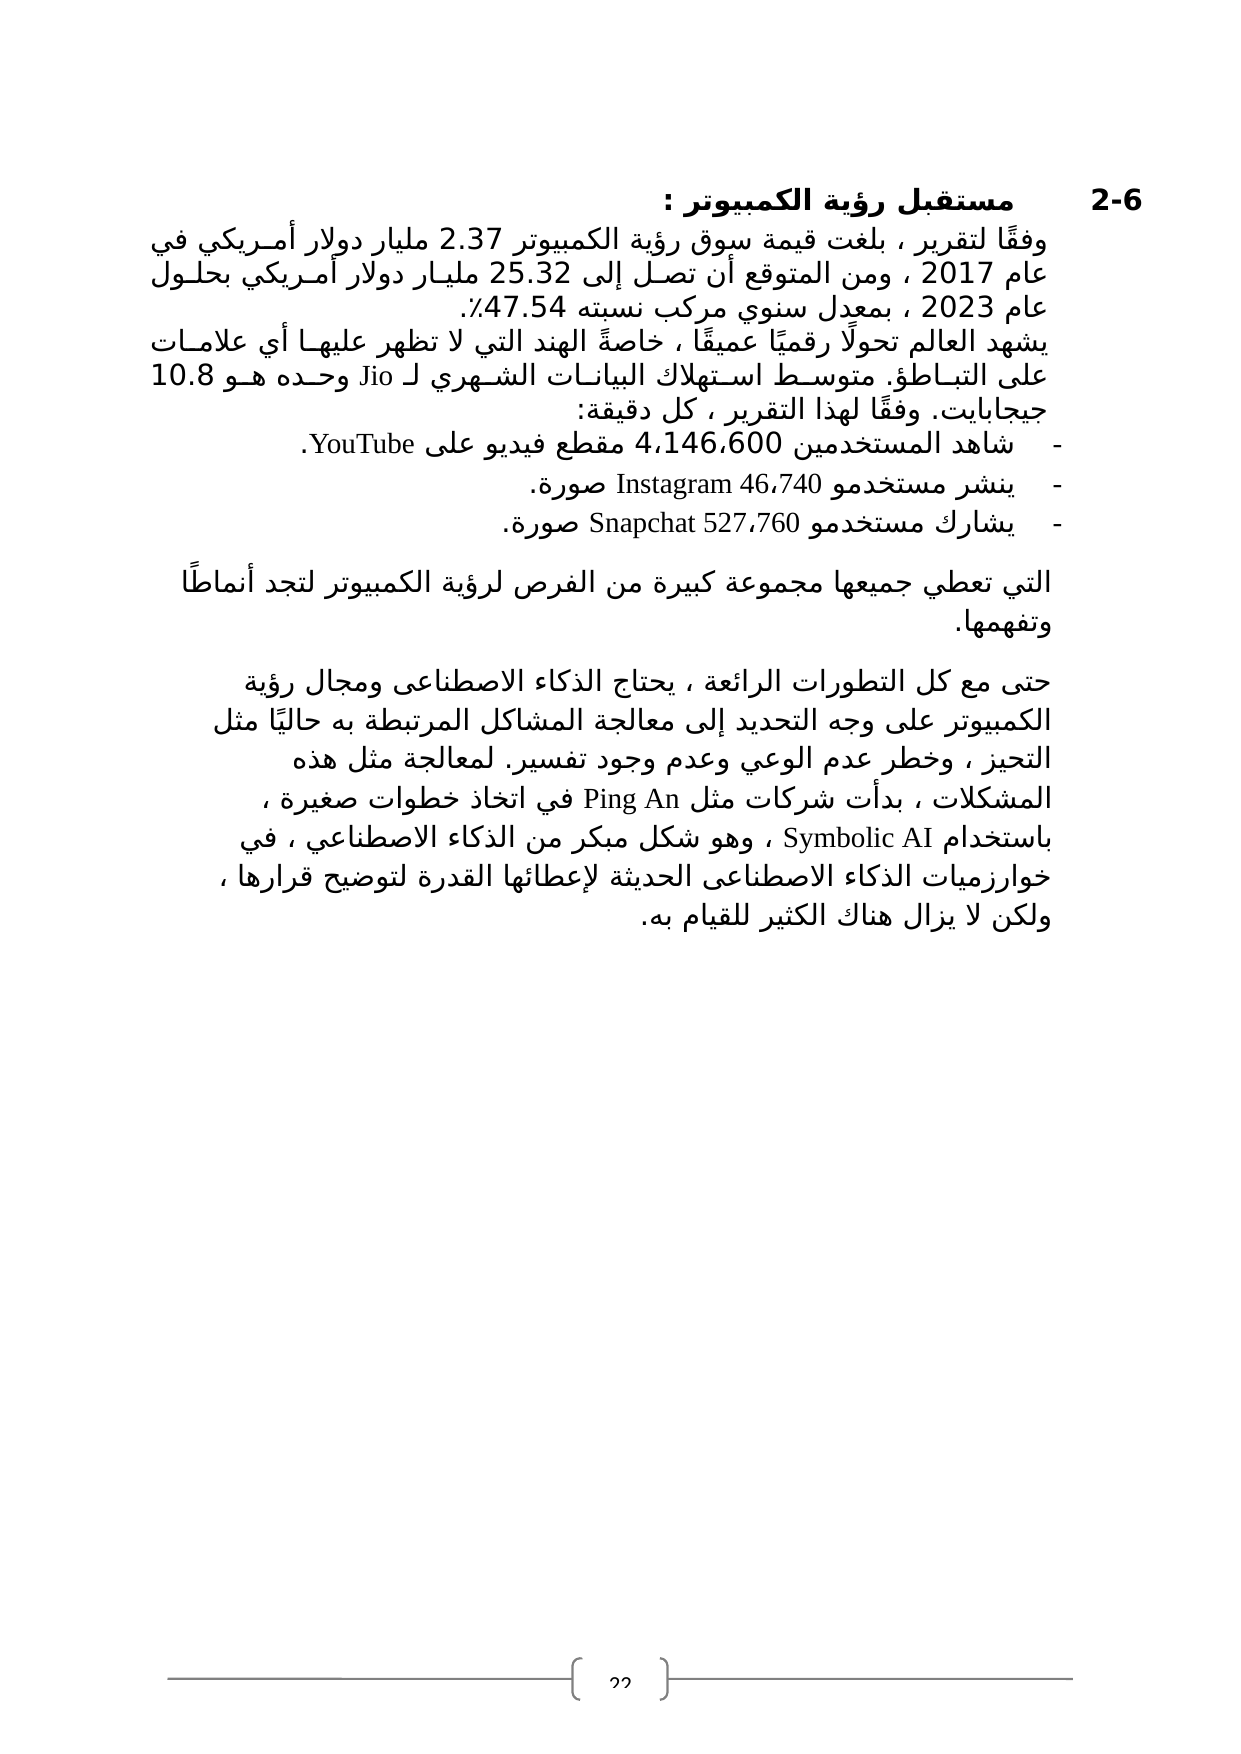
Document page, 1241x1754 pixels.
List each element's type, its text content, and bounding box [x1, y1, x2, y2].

list وفقًا لتقرير ، بلغت قيمة سوق رؤية الكمبيوتر 2.37 مليار دولار أمريكي في عام 2017 ، ومن المتوقع أن تصل إلى 25.32 مليار دولار أمريكي بحلول عام 2023 ، بمعدل سنوي مركب نسبته 47.54٪. [150, 222, 1048, 324]
list ينشر مستخدمو Instagram 46،740 صورة. [150, 466, 1053, 500]
text التي تعطي جميعها مجموعة كبيرة من الفرص لرؤية الكمبيوتر لتجد أنماطًا وتفهمها. [150, 565, 1053, 638]
list شاهد المستخدمين 4،146،600 مقطع فيديو على YouTube. [150, 426, 1053, 461]
list يشهد العالم تحولًا رقميًا عميقًا ، خاصةً الهند التي لا تظهر عليها أي علامات على التباطؤ. متوسط استهلاك البيانات الشهري لـ Jio وحده هو 10.8 جيجابايت. وفقًا لهذا التقرير ، كل دقيقة: [150, 324, 1048, 426]
text حتى مع كل التطورات الرائعة ، يحتاج الذكاء الاصطناعى ومجال رؤية الكمبيوتر على وجه التحديد إلى معالجة المشاكل المرتبطة به حاليًا مثل التحيز ، وخطر عدم الوعي وعدم وجود تفسير. لمعالجة مثل هذه المشكلات ، بدأت شركات مثل Ping An في اتخاذ خطوات صغيرة ، باستخدام Symbolic AI ، وهو شكل مبكر من الذكاء الاصطناعي ، في خوارزميات الذكاء الاصطناعى الحديثة لإعطائها القدرة لتوضيح قرارها ، ولكن لا يزال هناك الكثير للقيام به. [150, 664, 1053, 932]
list مستقبل رؤية الكمبيوتر : [150, 183, 1090, 217]
list يشارك مستخدمو Snapchat 527،760 صورة. [150, 505, 1053, 539]
